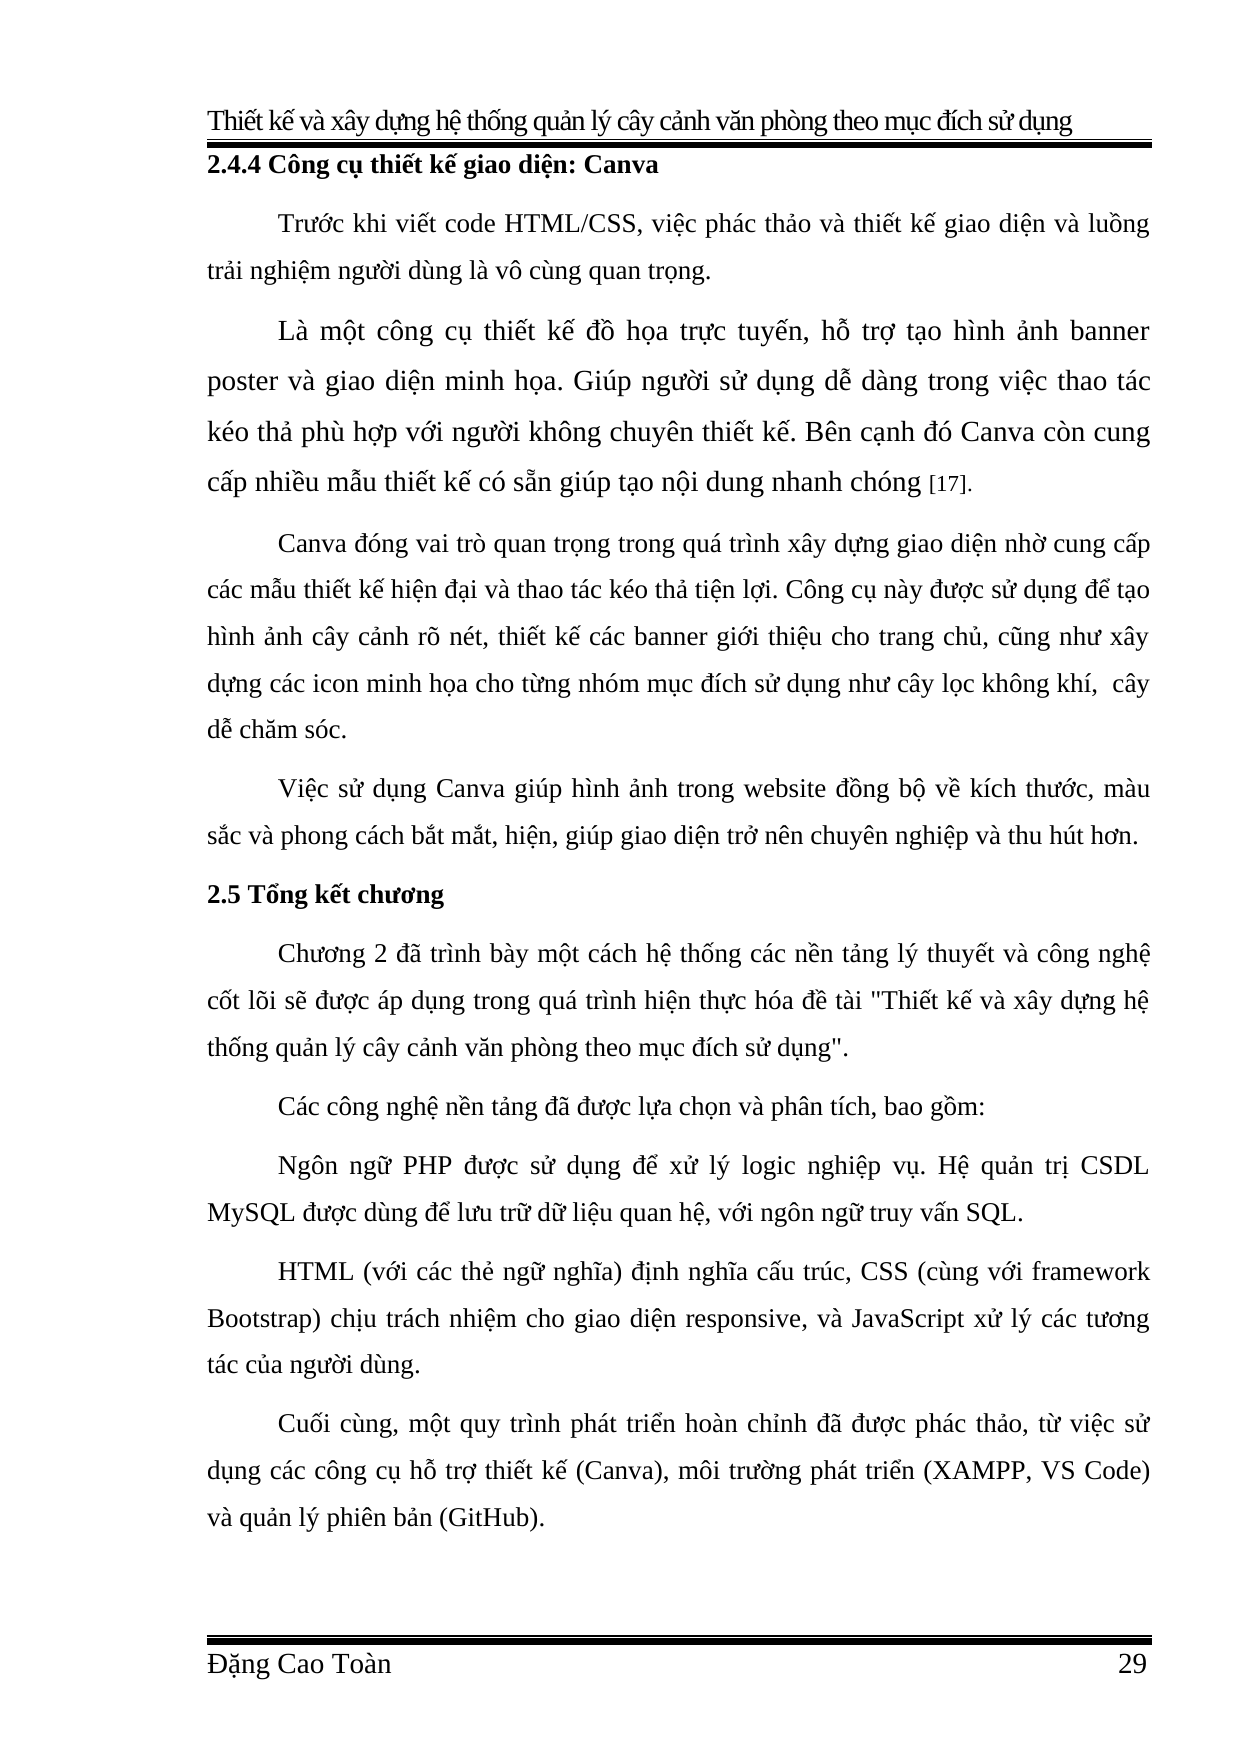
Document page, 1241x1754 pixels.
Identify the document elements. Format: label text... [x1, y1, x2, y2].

text Chương 2 đã trình bày một cách hệ thống các nền tảng lý thuyết và công nghệ cốt lõi sẽ được áp dụng trong quá trình hiện thực hóa đề tài "Thiết kế và xây dựng hệ thống quản lý cây cảnh văn phòng theo mục đích sử dụng". [207, 938, 1152, 1062]
subtitle Tổng kết chương [207, 878, 1152, 909]
text Ngôn ngữ PHP được sử dụng để xử lý logic nghiệp vụ. Hệ quản trị CSDL MySQL được dùng để lưu trữ dữ liệu quan hệ, với ngôn ngữ truy vấn SQL. [207, 1149, 1152, 1227]
text Trước khi viết code HTML/CSS, việc phác thảo và thiết kế giao diện và luồng trải nghiệm người dùng là vô cùng quan trọng. [207, 207, 1152, 285]
text Việc sử dụng Canva giúp hình ảnh trong website đồng bộ về kích thước, màu sắc và phong cách bắt mắt, hiện, giúp giao diện trở nên chuyên nghiệp và thu hút hơn. [207, 773, 1152, 850]
text Cuối cùng, một quy trình phát triển hoàn chỉnh đã được phác thảo, từ việc sử dụng các công cụ hỗ trợ thiết kế (Canva), môi trường phát triển (XAMPP, VS Code) và quản lý phiên bản (GitHub). [207, 1408, 1152, 1532]
subtitle Công cụ thiết kế giao diện: Canva [207, 148, 1152, 179]
text HTML (với các thẻ ngữ nghĩa) định nghĩa cấu trúc, CSS (cùng với framework Bootstrap) chịu trách nhiệm cho giao diện responsive, và JavaScript xử lý các tương tác của người dùng. [207, 1255, 1152, 1379]
text Là một công cụ thiết kế đồ họa trực tuyến, hỗ trợ tạo hình ảnh banner poster và giao diện minh họa. Giúp người sử dụng dễ dàng trong việc thao tác kéo thả phù hợp với người không chuyên thiết kế. Bên cạnh đó Canva còn cung cấp nhiều mẫu thiết kế có sẵn giúp tạo nội dung nhanh chóng [17]. [207, 313, 1152, 497]
text Các công nghệ nền tảng đã được lựa chọn và phân tích, bao gồm: [207, 1090, 1152, 1121]
text Canva đóng vai trò quan trọng trong quá trình xây dựng giao diện nhờ cung cấp các mẫu thiết kế hiện đại và thao tác kéo thả tiện lợi. Công cụ này được sử dụng để tạo hình ảnh cây cảnh rõ nét, thiết kế các banner giới thiệu cho trang chủ, cũng như xây dựng các icon minh họa cho từng nhóm mục đích sử dụng như cây lọc không khí, cây dễ chăm sóc. [207, 527, 1152, 744]
